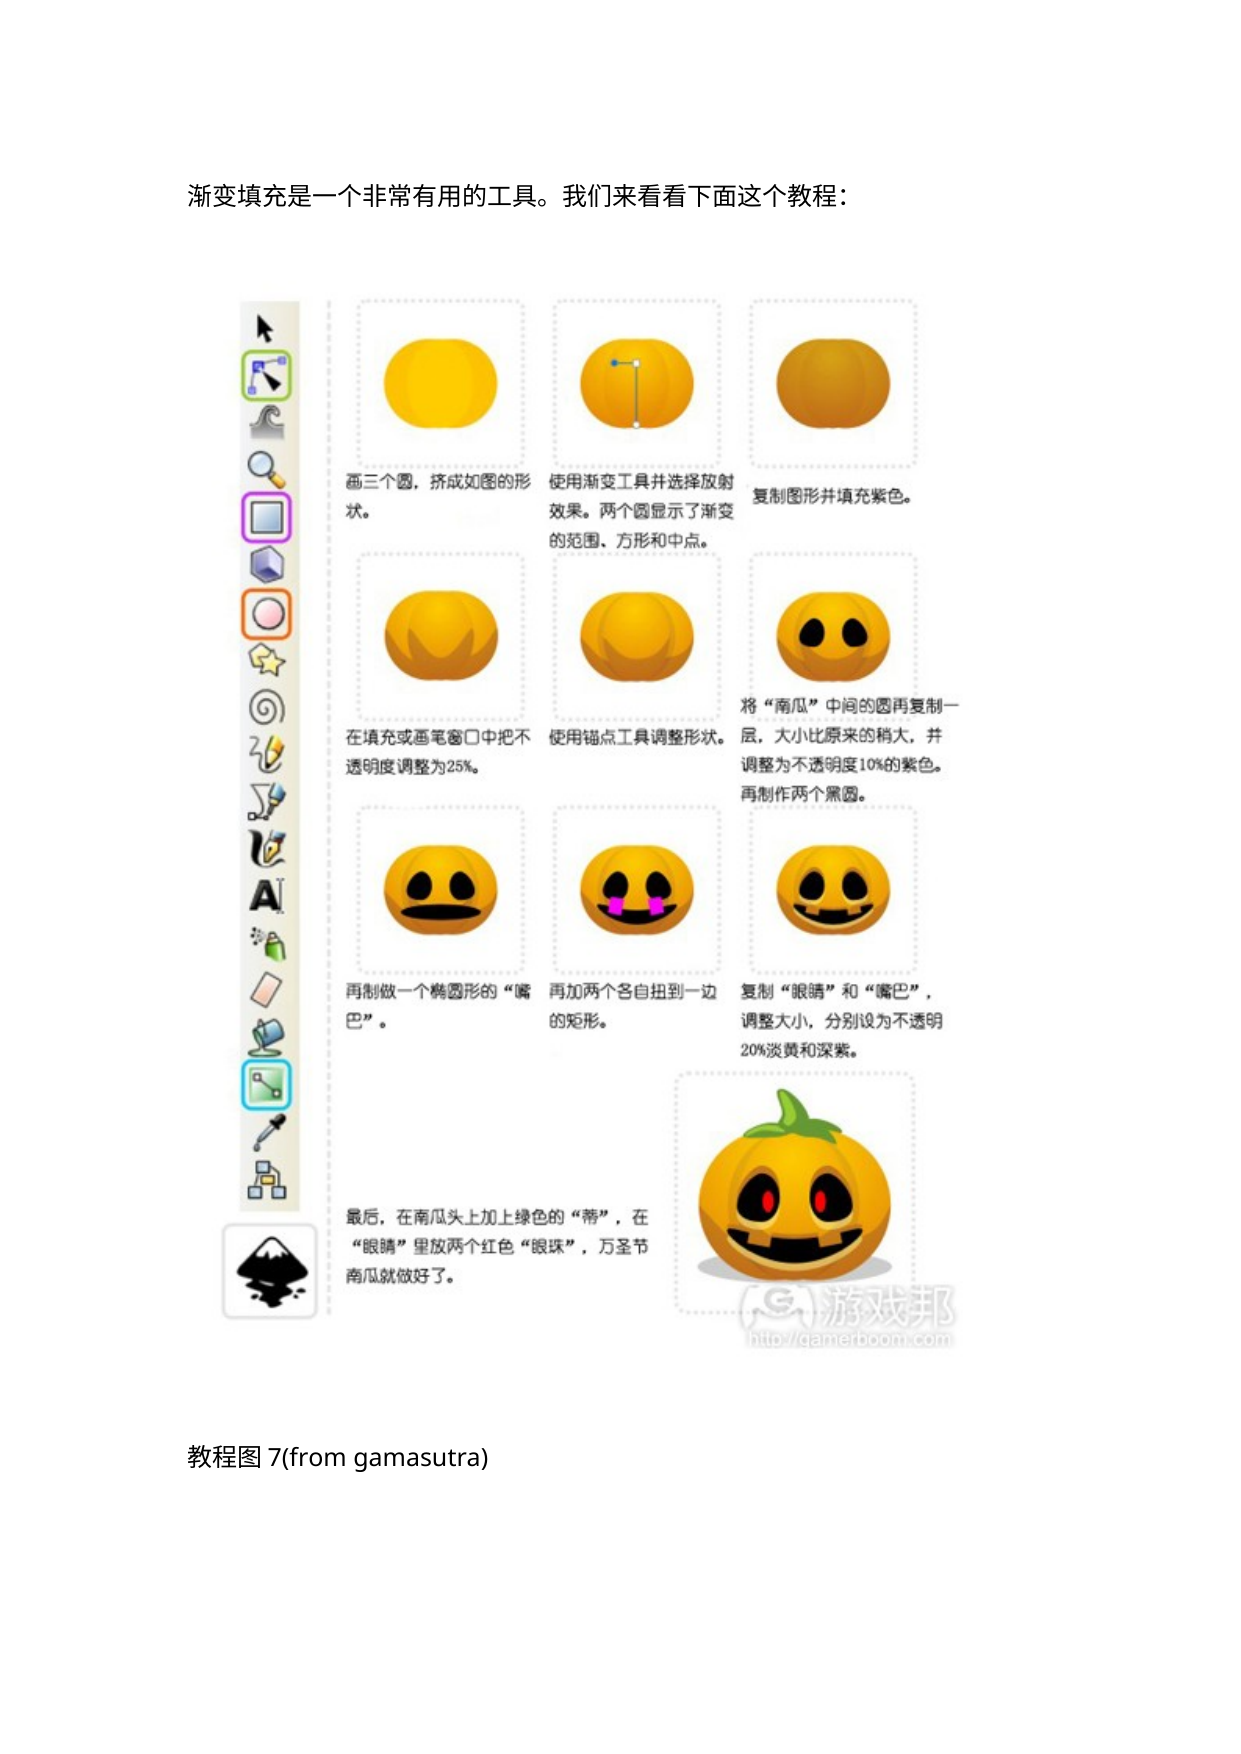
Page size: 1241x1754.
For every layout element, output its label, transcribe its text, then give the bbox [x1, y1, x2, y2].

text 渐变填充是一个非常有用的工具。我们来看看下面这个教程： [187, 162, 1053, 227]
text 教程图7(from gamasutra) [187, 1423, 1053, 1488]
picture [187, 256, 969, 1363]
